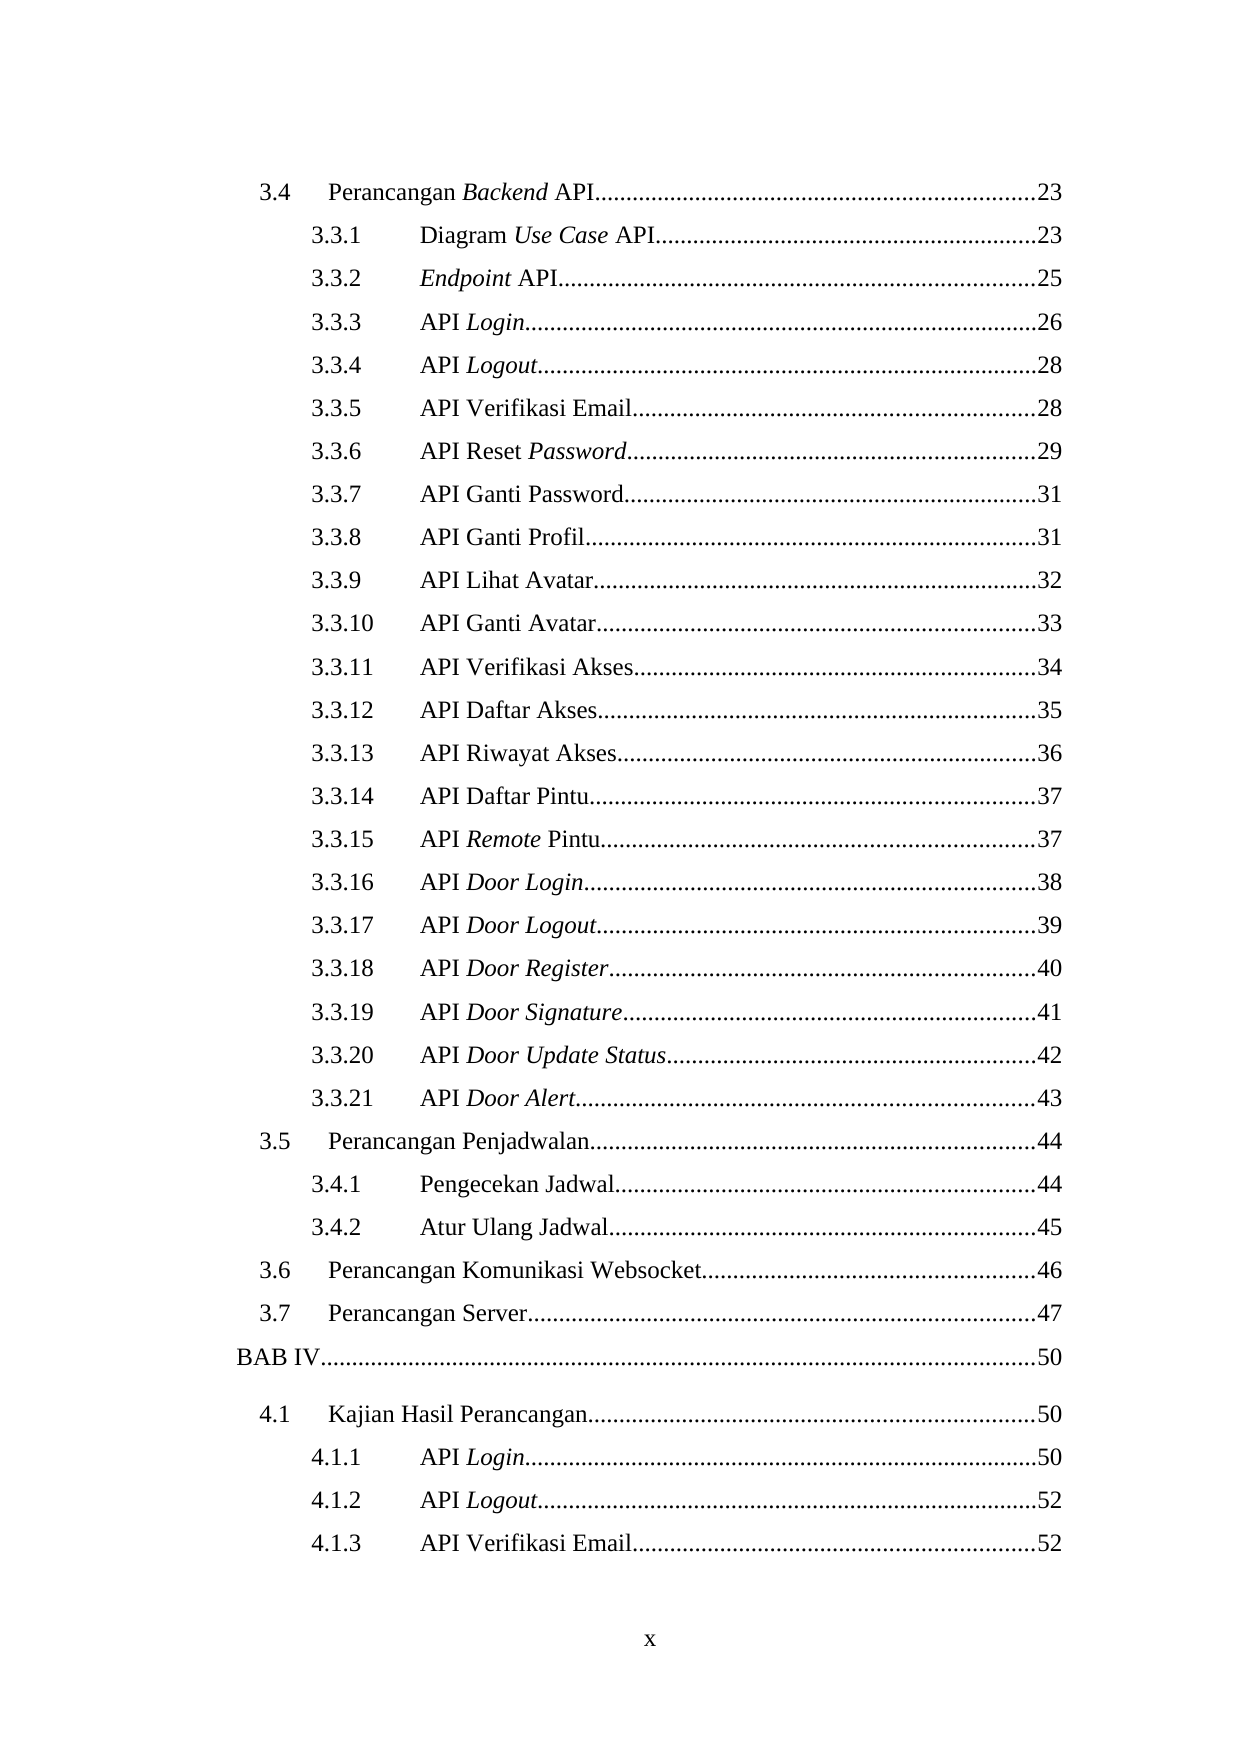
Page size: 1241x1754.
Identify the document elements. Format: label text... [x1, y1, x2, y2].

text 3.5 Perancangan Penjadwalan 44 [259, 1126, 1063, 1155]
text 3.3.15 API Remote Pintu 37 [311, 824, 1063, 853]
text 4.1 Kajian Hasil Perancangan 50 [259, 1342, 1063, 1428]
text 3.3.17 API Door Logout 39 [311, 910, 1063, 939]
text 3.3.1 Diagram Use Case API 23 [311, 220, 1063, 249]
text 3.4 Perancangan Backend API 23 [259, 177, 1063, 206]
text 3.3.7 API Ganti Password 31 [311, 479, 1063, 508]
text 4.1.2 API Logout 52 [311, 1485, 1063, 1514]
text 3.3.20 API Door Update Status 42 [311, 1040, 1063, 1068]
text 3.3.2 Endpoint API 25 [311, 263, 1063, 292]
text 3.6 Perancangan Komunikasi Websocket 46 [259, 1255, 1063, 1284]
text 3.3.10 API Ganti Avatar 33 [311, 608, 1063, 637]
text 3.4.2 Atur Ulang Jadwal 45 [311, 1212, 1063, 1241]
text 3.3.12 API Daftar Akses 35 [311, 695, 1063, 723]
text 3.3.11 API Verifikasi Akses 34 [311, 652, 1063, 680]
text 3.3.9 API Lihat Avatar 32 [311, 565, 1063, 594]
text 3.3.13 API Riwayat Akses 36 [311, 738, 1063, 767]
text 3.3.5 API Verifikasi Email 28 [311, 393, 1063, 422]
text 3.3.19 API Door Signature 41 [311, 997, 1063, 1025]
text 3.3.8 API Ganti Profil 31 [311, 522, 1063, 551]
text 3.3.4 API Logout 28 [311, 350, 1063, 378]
text 3.3.6 API Reset Password 29 [311, 436, 1063, 465]
text 3.3.14 API Daftar Pintu 37 [311, 781, 1063, 810]
text 3.7 Perancangan Server 47 [259, 1298, 1063, 1327]
text 4.1.1 API Login 50 [311, 1442, 1063, 1471]
text BAB IV 50 [236, 1342, 1040, 1370]
text 3.3.16 API Door Login 38 [311, 867, 1063, 896]
text 4.1.3 API Verifikasi Email 52 [311, 1528, 1063, 1557]
text 3.3.3 API Login 26 [311, 307, 1063, 335]
text 3.3.18 API Door Register 40 [311, 953, 1063, 982]
text 3.4.1 Pengecekan Jadwal 44 [311, 1169, 1063, 1198]
text 3.3.21 API Door Alert 43 [311, 1083, 1063, 1112]
